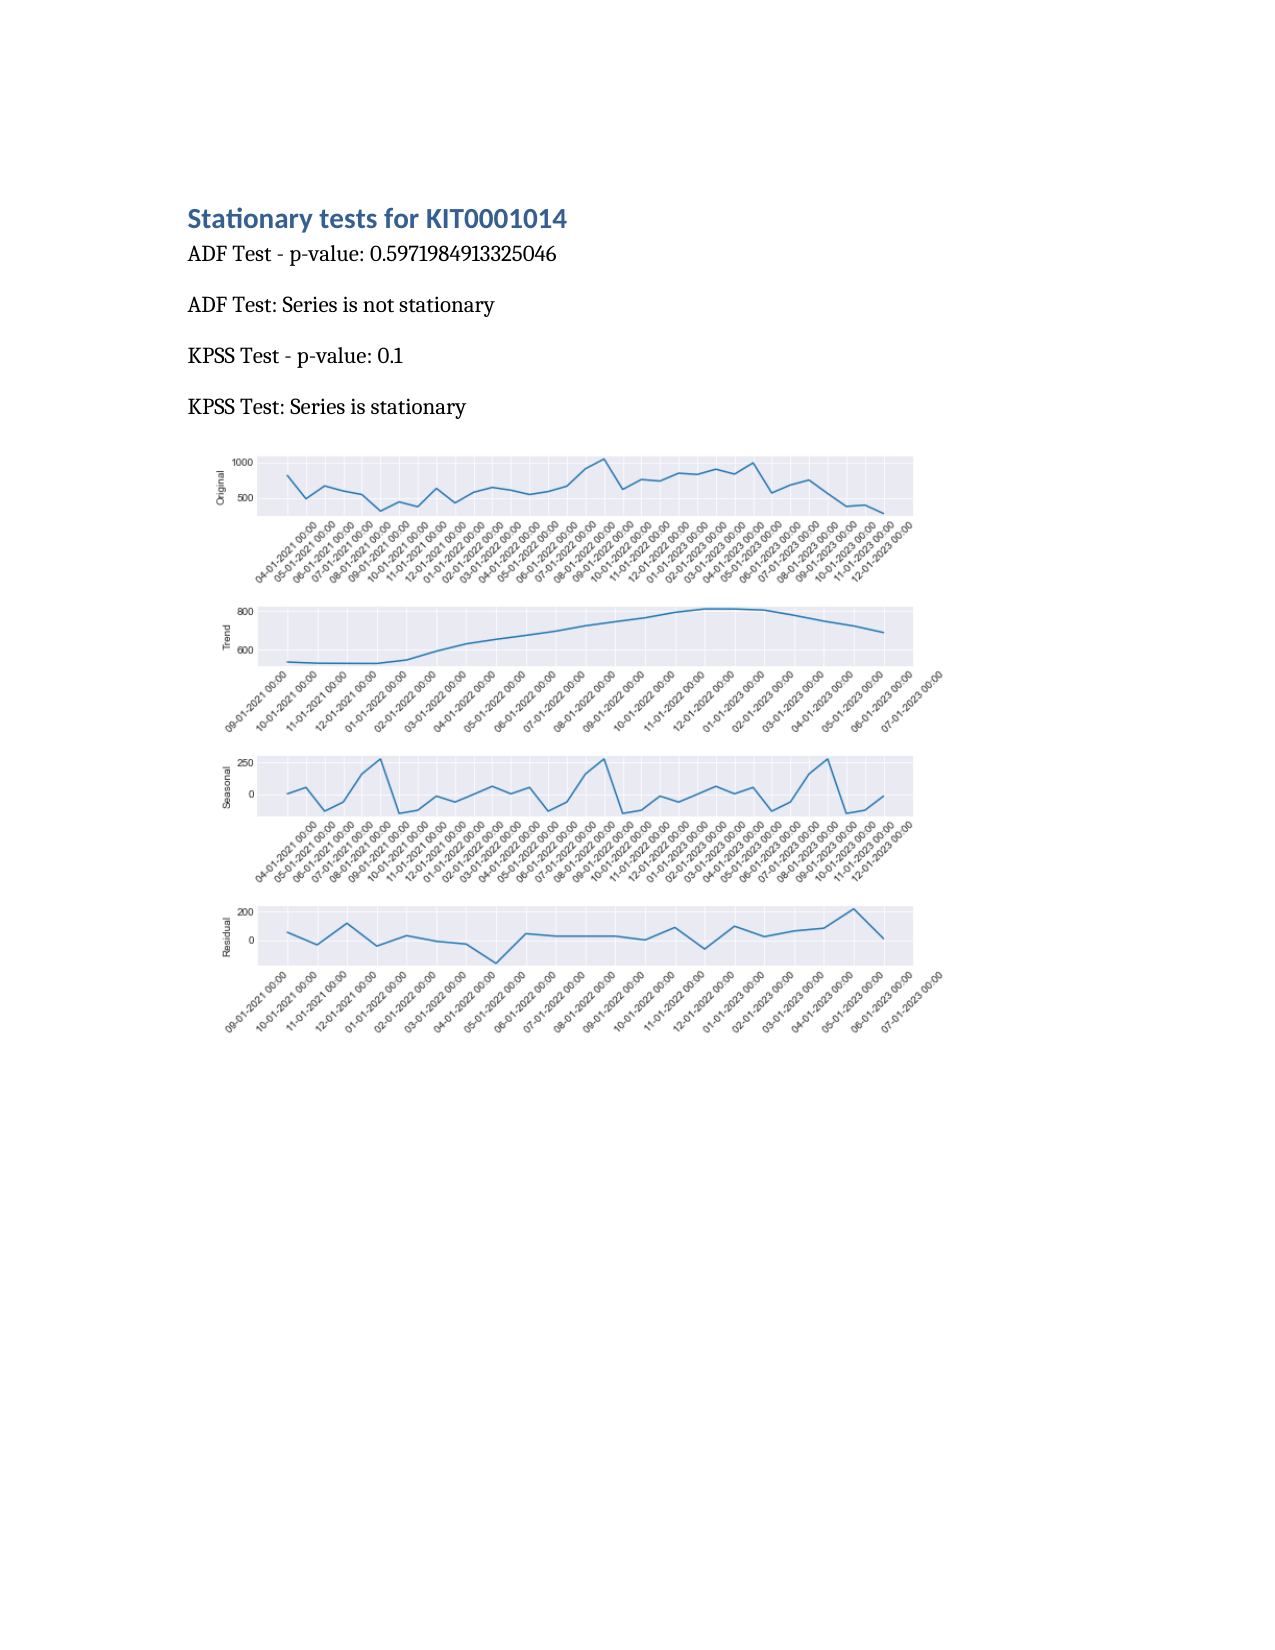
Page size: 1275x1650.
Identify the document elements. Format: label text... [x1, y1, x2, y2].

picture [206, 445, 957, 1046]
subtitle Stationary tests for KIT0001014 [187, 200, 1087, 236]
text KPSS Test: Series is stationary [187, 394, 1087, 420]
text ADF Test: Series is not stationary [187, 292, 1087, 318]
text KPSS Test - p-value: 0.1 [187, 343, 1087, 369]
text ADF Test - p-value: 0.5971984913325046 [187, 241, 1087, 267]
